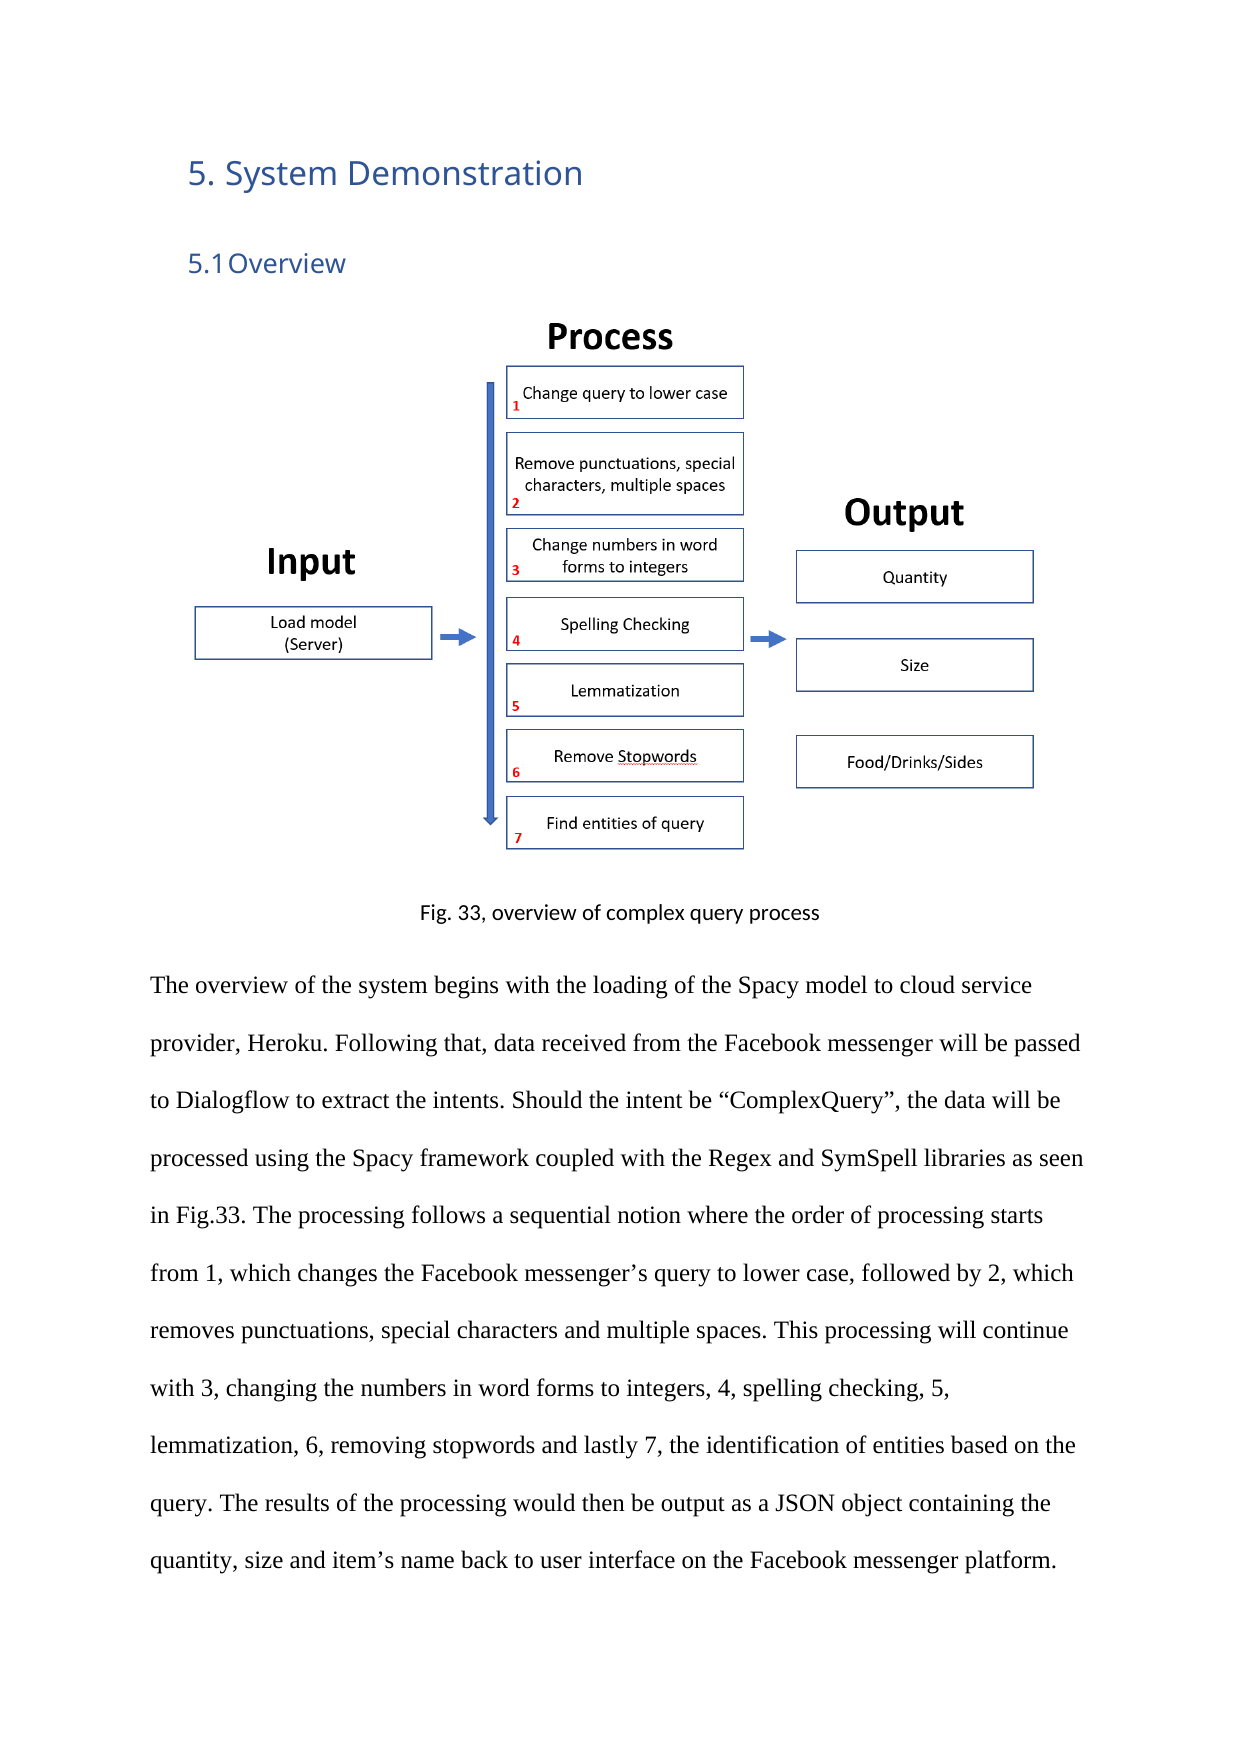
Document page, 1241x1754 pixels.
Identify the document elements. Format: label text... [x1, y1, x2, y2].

text The overview of the system begins with the loading of the Spacy model to cloud service provider, Heroku. Following that, data received from the Facebook messenger will be passed to Dialogflow to extract the intents. Should the intent be “ComplexQuery”, the data will be processed using the Spacy framework coupled with the Regex and SymSpell libraries as seen in Fig.33. The processing follows a sequential notion where the order of processing starts from 1, which changes the Facebook messenger’s query to lower case, followed by 2, which removes punctuations, special characters and multiple spaces. This processing will continue with 3, changing the numbers in word forms to integers, 4, spelling checking, 5, lemmatization, 6, removing stopwords and lastly 7, the identification of entities based on the query. The results of the processing would then be output as a JSON object containing the quantity, size and item’s name back to user interface on the Facebook messenger platform. [150, 971, 1090, 1574]
subtitle Overview [187, 245, 1090, 282]
subtitle System Demonstration [187, 150, 1090, 195]
text Fig. 33, overview of complex query process [150, 898, 1090, 926]
picture [187, 318, 1053, 854]
